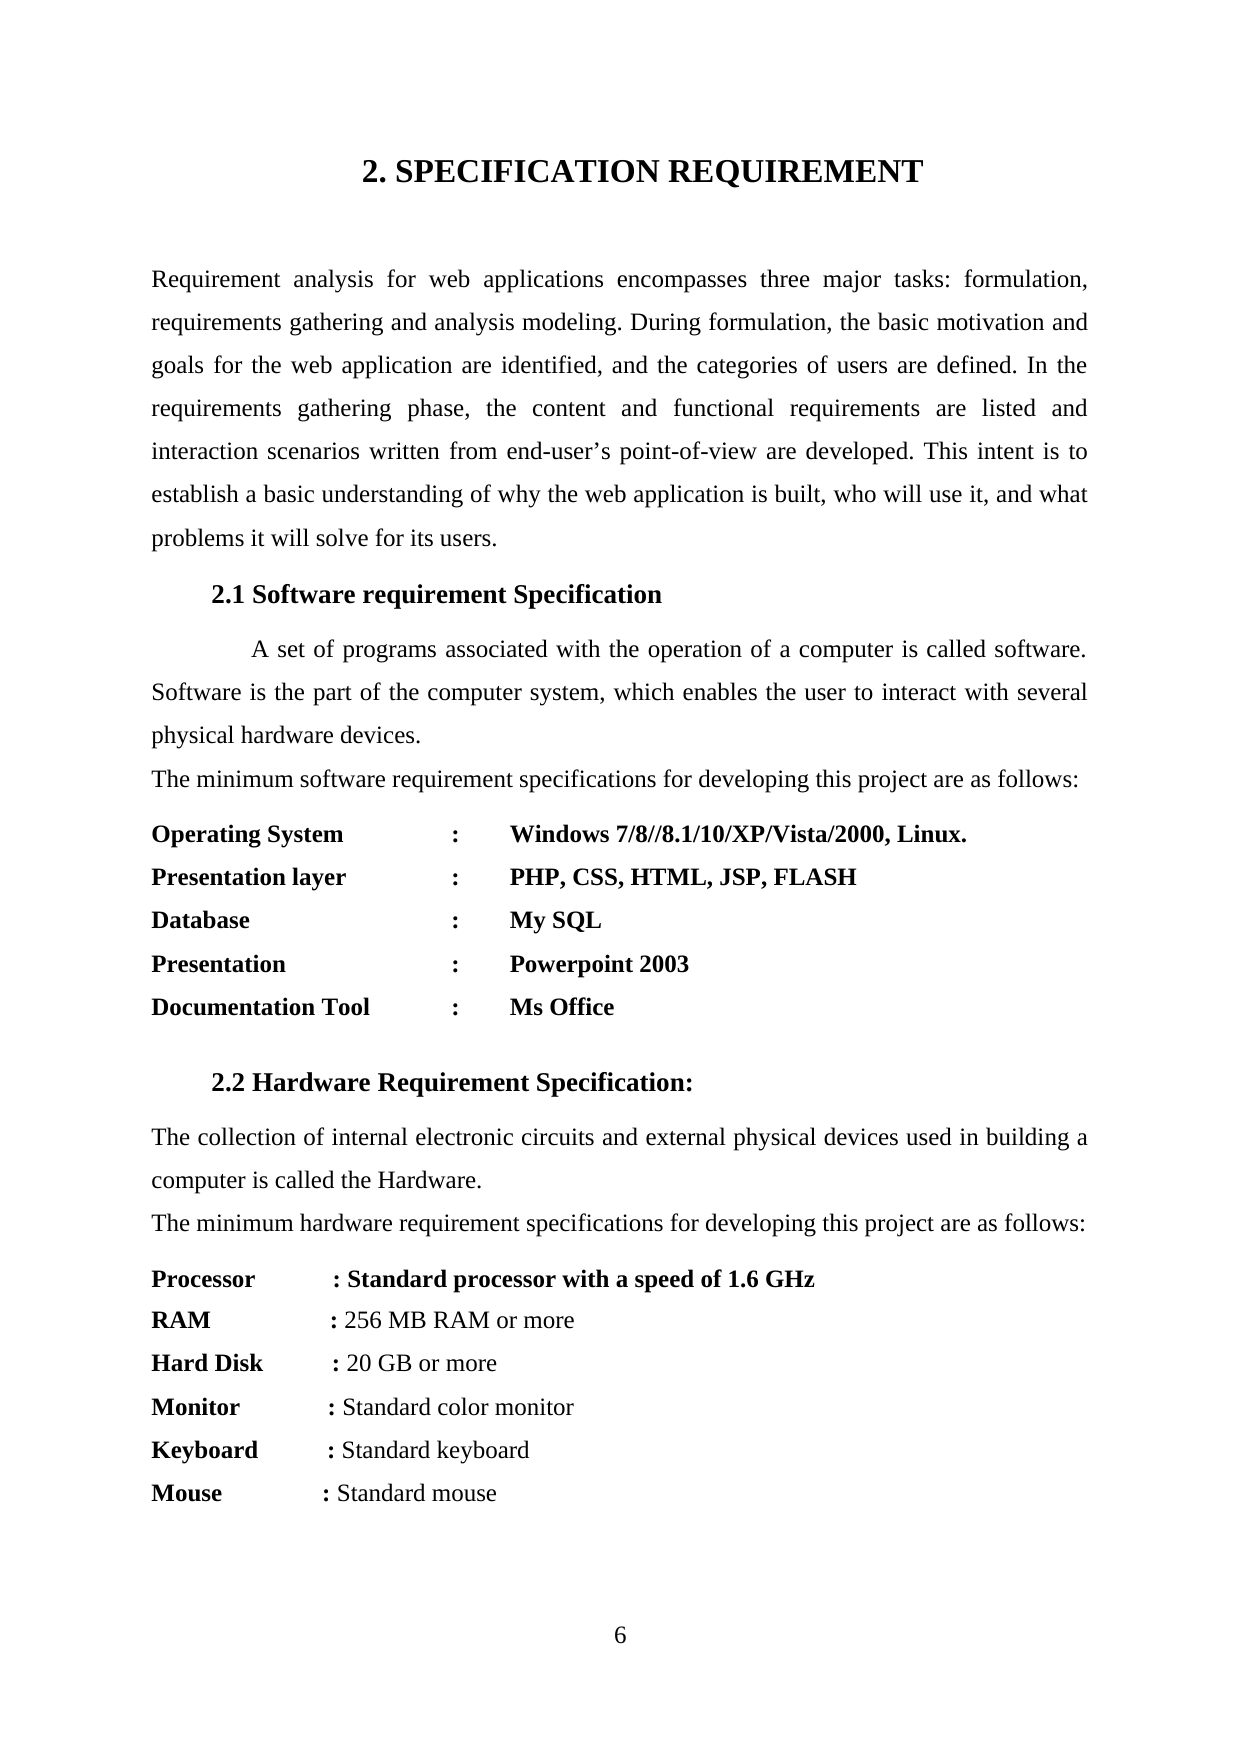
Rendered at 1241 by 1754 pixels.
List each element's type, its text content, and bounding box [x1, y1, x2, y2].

text Presentation : Powerpoint 2003 [151, 949, 1089, 977]
text The minimum software requirement specifications for developing this project are as follows: [151, 764, 1089, 792]
text RAM : 256 MB RAM or more [151, 1305, 1089, 1334]
text Operating System : Windows 7/8//8.1/10/XP/Vista/2000, Linux. [151, 819, 1089, 848]
subtitle 2.2 Hardware Requirement Specification: [151, 1066, 1089, 1097]
text Processor : Standard processor with a speed of 1.6 GHz [151, 1264, 1089, 1293]
text Database : My SQL [151, 906, 1089, 934]
text Requirement analysis for web applications encompasses three major tasks: formulation, requirements gathering and analysis modeling. During formulation, the basic motivation and goals for the web application are identified, and the categories of users are defined. In the requirements gathering phase, the content and functional requirements are listed and interaction scenarios written from end-user’s point-of-view are developed. This intent is to establish a basic understanding of why the web application is built, who will use it, and what problems it will solve for its users. [151, 264, 1089, 551]
text Keyboard : Standard keyboard [151, 1435, 1089, 1463]
text Monitor : Standard color monitor [151, 1392, 1089, 1420]
subtitle 2. SPECIFICATION REQUIREMENT [151, 151, 1089, 189]
text The minimum hardware requirement specifications for developing this project are as follows: [151, 1208, 1089, 1237]
text The collection of internal electronic circuits and external physical devices used in building a computer is called the Hardware. [151, 1122, 1089, 1194]
subtitle 2.1 Software requirement Specification [151, 578, 1089, 609]
text Hard Disk : 20 GB or more [151, 1348, 1089, 1377]
text Documentation Tool : Ms Office [151, 992, 1089, 1021]
text A set of programs associated with the operation of a computer is called software. Software is the part of the computer system, which enables the user to interact with several physical hardware devices. [151, 634, 1089, 749]
text Mouse : Standard mouse [151, 1478, 1089, 1507]
text Presentation layer : PHP, CSS, HTML, JSP, FLASH [151, 862, 1089, 891]
